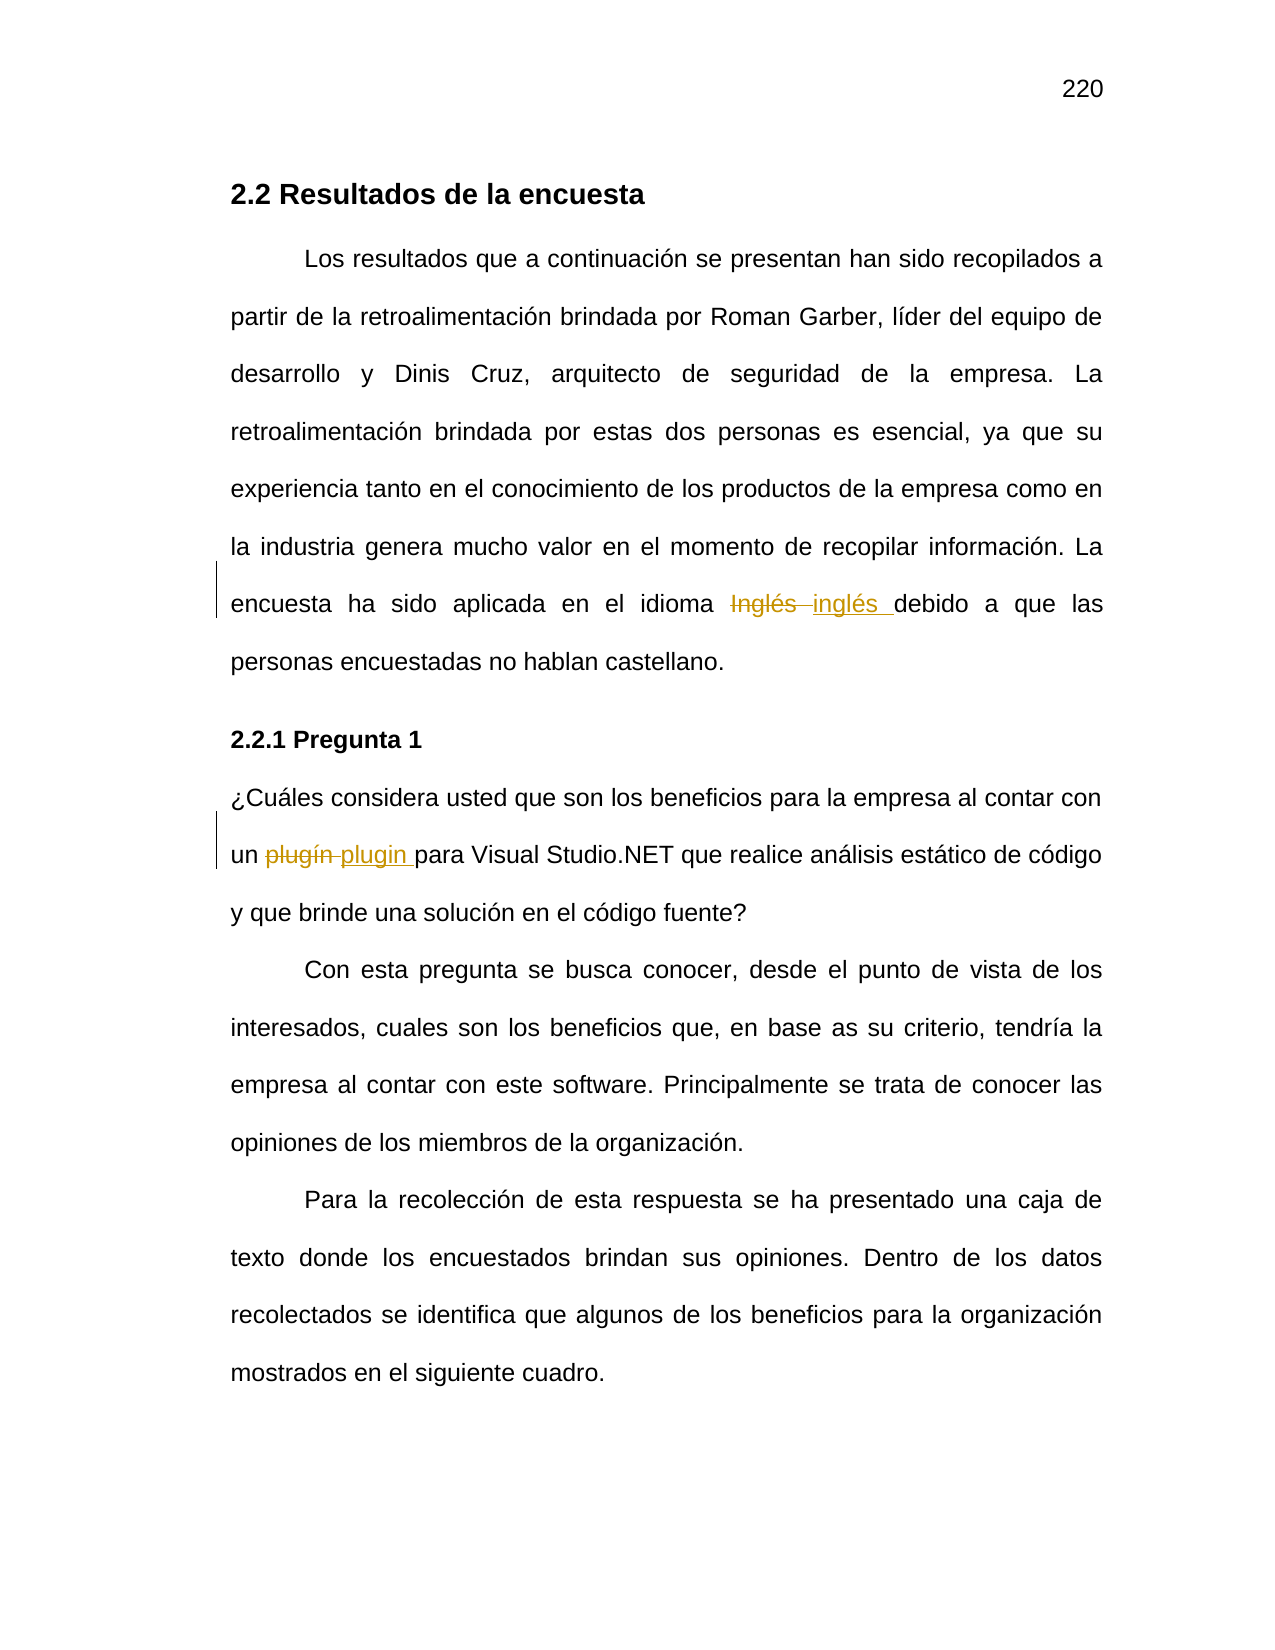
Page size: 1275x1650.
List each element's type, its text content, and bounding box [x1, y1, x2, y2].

text ¿Cuáles considera usted que son los beneficios para la empresa al contar con un para Visual Studio.NET que realice análisis estático de código y que brinde una solución en el código fuente? [230, 783, 1104, 926]
subtitle 2.2 Resultados de la encuesta [230, 177, 1104, 211]
text Los resultados que a continuación se presentan han sido recopilados a partir de la retroalimentación brindada por Roman Garber, líder del equipo de desarrollo y Dinis Cruz, arquitecto de seguridad de la empresa. La retroalimentación brindada por estas dos personas es esencial, ya que su experiencia tanto en el conocimiento de los productos de la empresa como en la industria genera mucho valor en el momento de recopilar información. La encuesta ha sido aplicada en el idioma debido a que las personas encuestadas no hablan castellano. [230, 244, 1104, 676]
text Para la recolección de esta respuesta se ha presentado una caja de texto donde los encuestados brindan sus opiniones. Dentro de los datos recolectados se identifica que algunos de los beneficios para la organización mostrados en el siguiente cuadro. [230, 1185, 1104, 1386]
subtitle 2.2.1 Pregunta 1 [230, 725, 1104, 754]
text Con esta pregunta se busca conocer, desde el punto de vista de los interesados, cuales son los beneficios que, en base as su criterio, tendría la empresa al contar con este software. Principalmente se trata de conocer las opiniones de los miembros de la organización. [230, 955, 1104, 1156]
